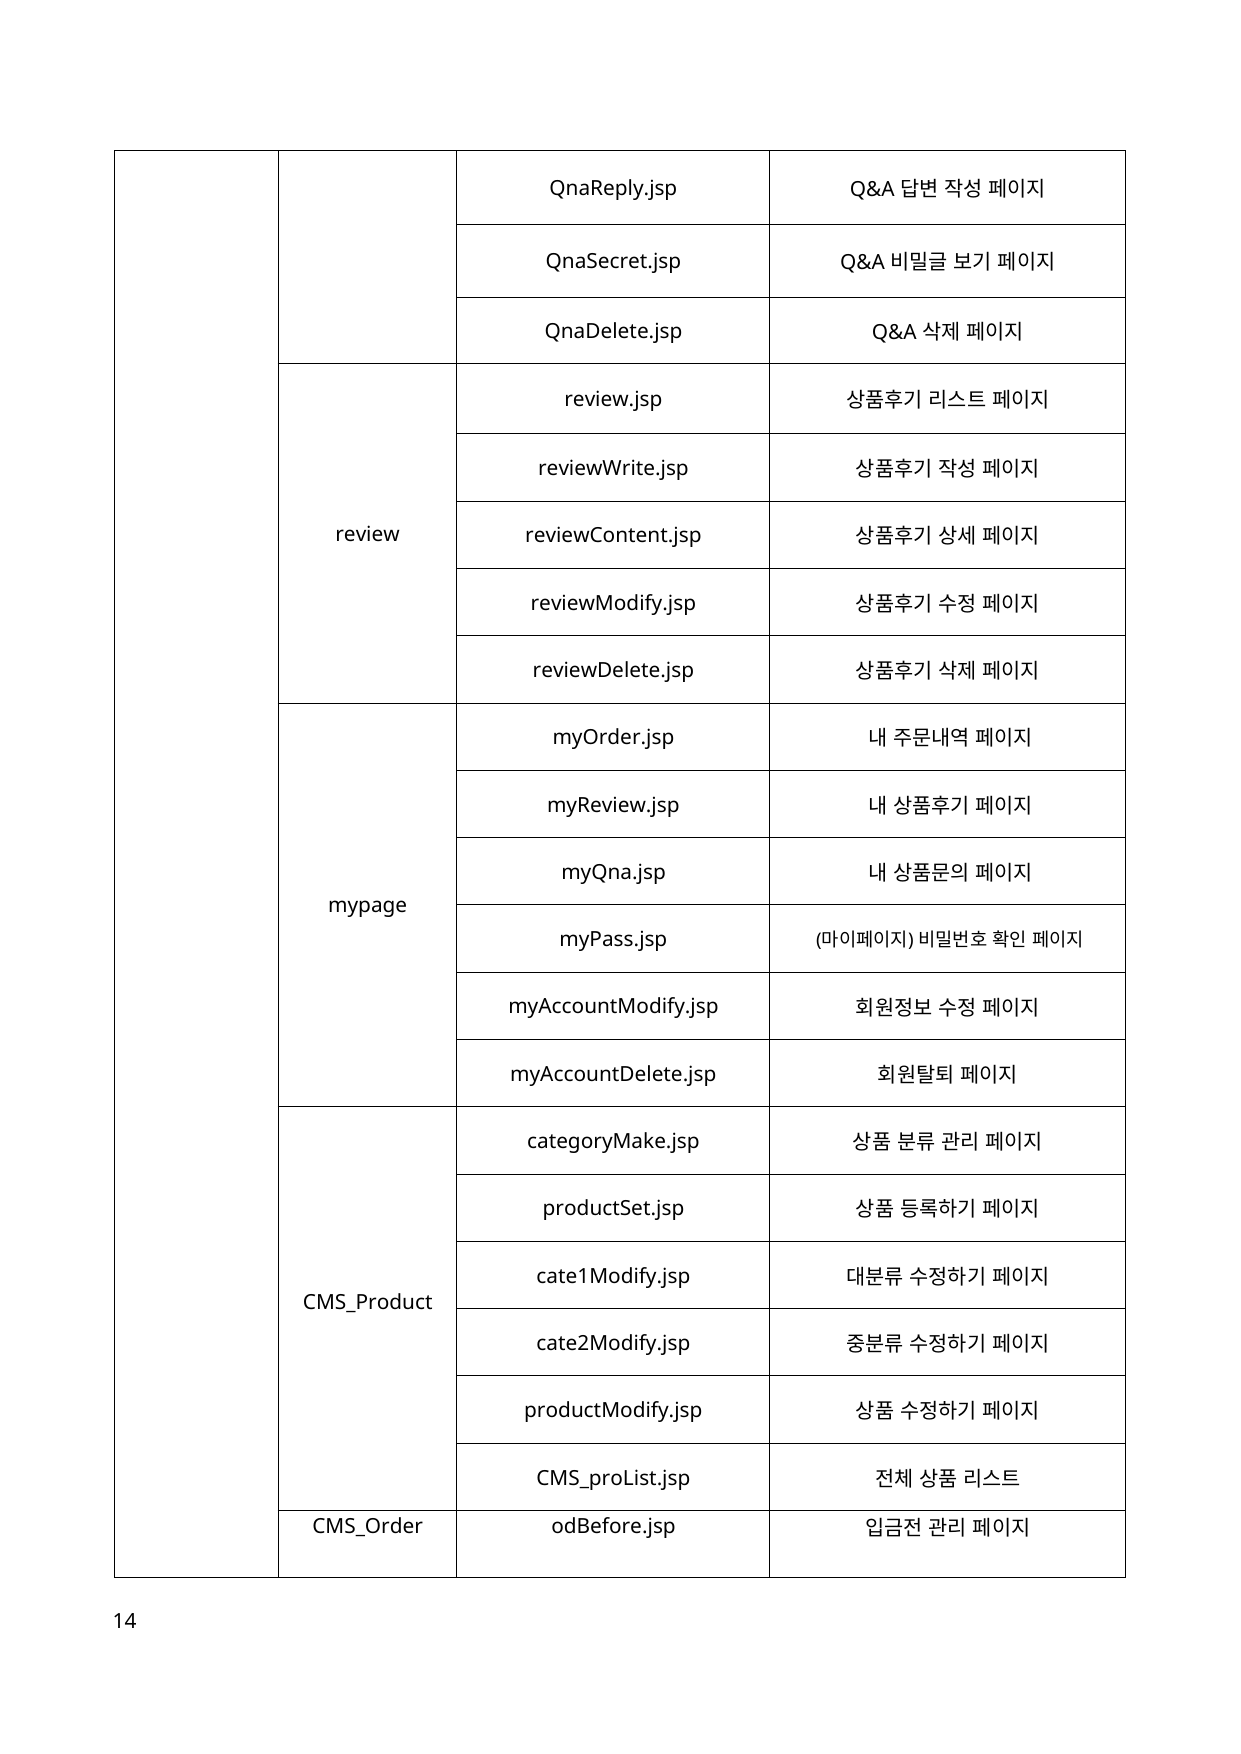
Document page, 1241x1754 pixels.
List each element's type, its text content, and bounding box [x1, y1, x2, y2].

table_cell 내 상품문의 페이지 [770, 838, 1125, 904]
table_cell CMS_proList.jsp [457, 1444, 769, 1510]
table_cell productModify.jsp [457, 1376, 769, 1443]
table_cell QnaDelete.jsp [457, 298, 769, 363]
table_cell 입금전 관리 페이지 [770, 1511, 1125, 1577]
table_cell Q&A 답변 작성 페이지 [770, 151, 1125, 224]
table_cell reviewModify.jsp [457, 569, 769, 635]
table_cell 회원정보 수정 페이지 [770, 973, 1125, 1039]
table_cell 전체 상품 리스트 [770, 1444, 1125, 1510]
table_cell 상품후기 리스트 페이지 [770, 364, 1125, 433]
table_cell 상품후기 삭제 페이지 [770, 636, 1125, 702]
table_cell QnaSecret.jsp [457, 225, 769, 297]
table_cell productSet.jsp [457, 1175, 769, 1241]
table_cell 내 상품후기 페이지 [770, 771, 1125, 837]
table_cell reviewContent.jsp [457, 502, 769, 568]
table_cell (마이페이지) 비밀번호 확인 페이지 [770, 905, 1125, 972]
table_cell 상품후기 수정 페이지 [770, 569, 1125, 635]
table_cell 상품 수정하기 페이지 [770, 1376, 1125, 1443]
table_cell cate2Modify.jsp [457, 1309, 769, 1375]
table_cell 상품후기 작성 페이지 [770, 434, 1125, 501]
table_cell 상품 분류 관리 페이지 [770, 1107, 1125, 1173]
table_cell myPass.jsp [457, 905, 769, 972]
table_cell myAccountDelete.jsp [457, 1040, 769, 1106]
table_cell myOrder.jsp [457, 704, 769, 770]
table_cell cate1Modify.jsp [457, 1242, 769, 1308]
table_cell myAccountModify.jsp [457, 973, 769, 1039]
table_cell categoryMake.jsp [457, 1107, 769, 1173]
table_cell Q&A 비밀글 보기 페이지 [770, 225, 1125, 297]
table_cell Q&A 삭제 페이지 [770, 298, 1125, 363]
table_cell CMS_Product [279, 1107, 456, 1510]
table_cell myReview.jsp [457, 771, 769, 837]
table_cell 내 주문내역 페이지 [770, 704, 1125, 770]
table_cell review [279, 364, 456, 702]
table_cell QnaReply.jsp [457, 151, 769, 224]
table_cell 상품후기 상세 페이지 [770, 502, 1125, 568]
table_cell 대분류 수정하기 페이지 [770, 1242, 1125, 1308]
table_cell odBefore.jsp [457, 1511, 769, 1577]
table_cell 중분류 수정하기 페이지 [770, 1309, 1125, 1375]
table_cell 회원탈퇴 페이지 [770, 1040, 1125, 1106]
table_cell review.jsp [457, 364, 769, 433]
table_cell mypage [279, 704, 456, 1106]
table_cell CMS_Order [279, 1511, 456, 1577]
table_cell 상품 등록하기 페이지 [770, 1175, 1125, 1241]
table_cell reviewWrite.jsp [457, 434, 769, 501]
table_cell myQna.jsp [457, 838, 769, 904]
table_cell reviewDelete.jsp [457, 636, 769, 702]
